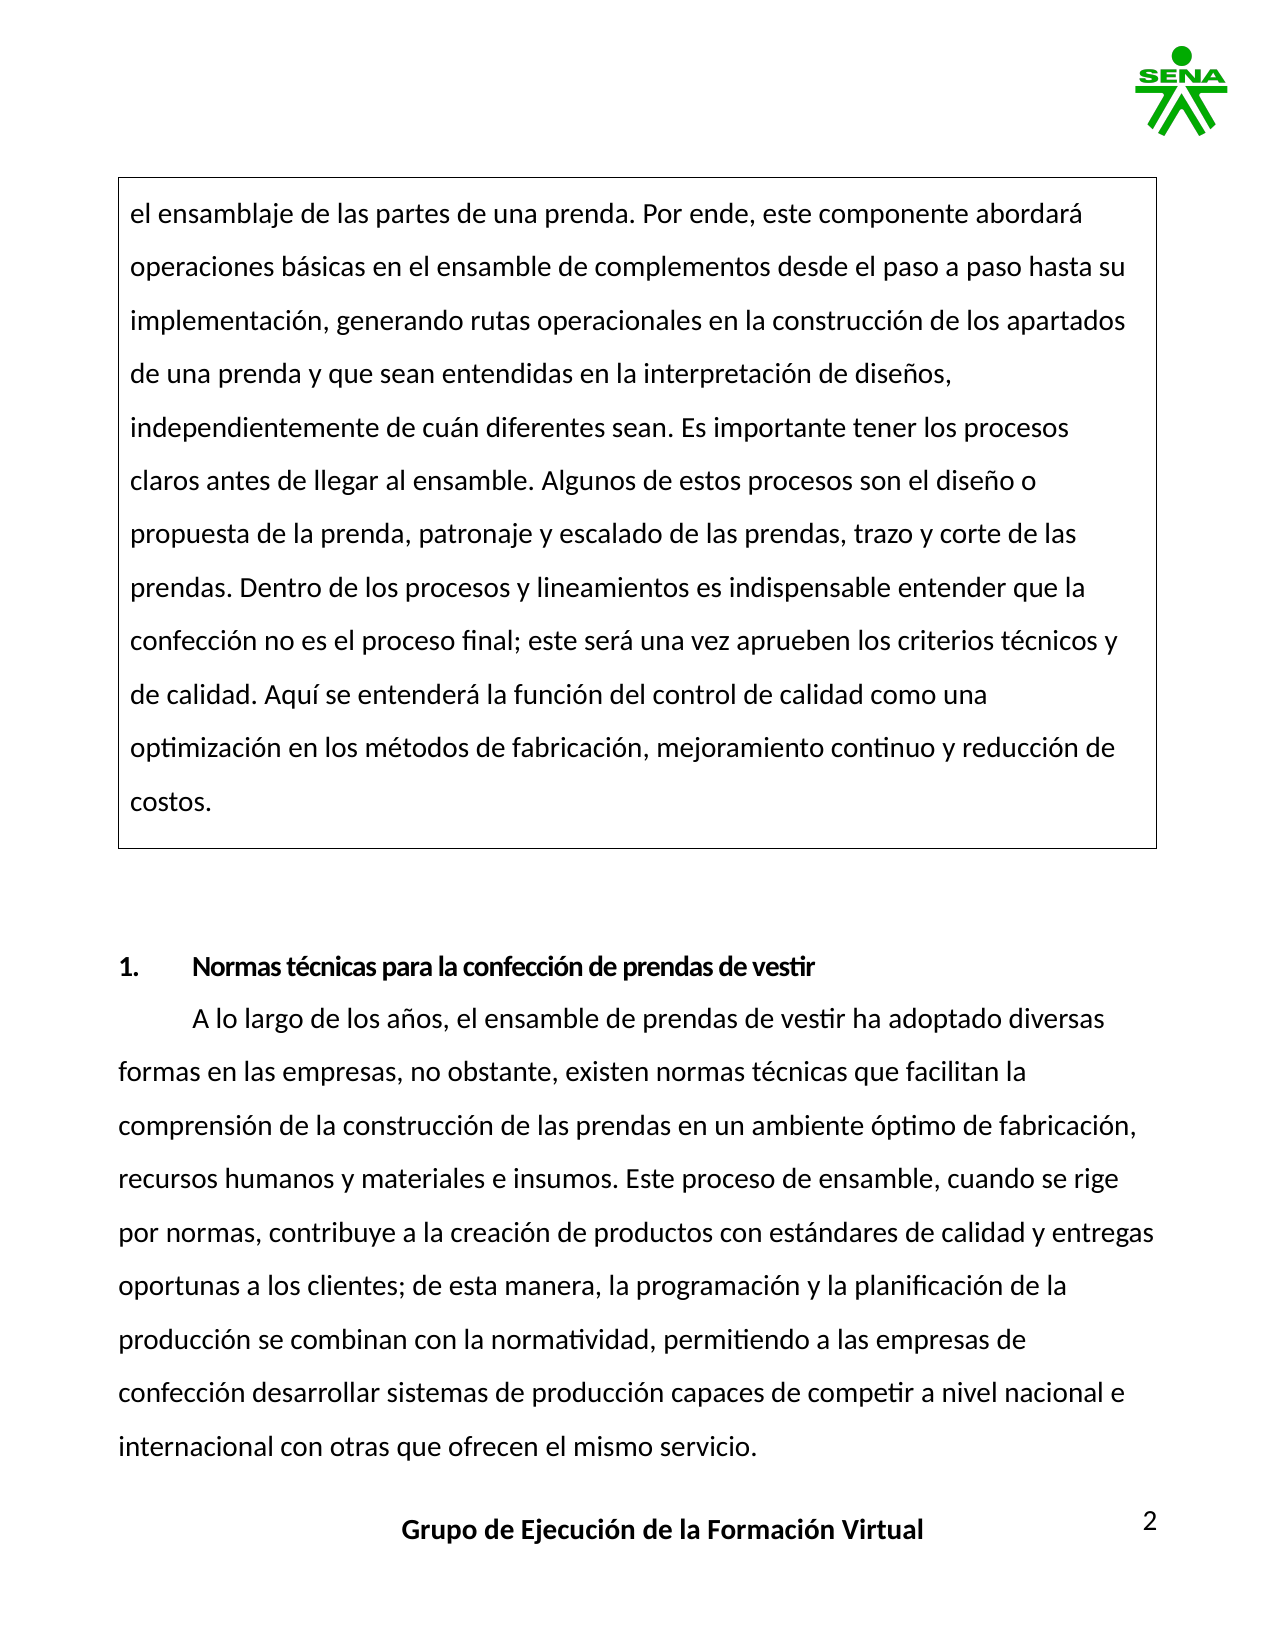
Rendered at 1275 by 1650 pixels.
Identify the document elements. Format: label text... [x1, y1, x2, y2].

text A lo largo de los años, el ensamble de prendas de vestir ha adoptado diversas formas en las empresas, no obstante, existen normas técnicas que facilitan la comprensión de la construcción de las prendas en un ambiente óptimo de fabricación, recursos humanos y materiales e insumos. Este proceso de ensamble, cuando se rige por normas, contribuye a la creación de productos con estándares de calidad y entregas oportunas a los clientes; de esta manera, la programación y la planificación de la producción se combinan con la normatividad, permitiendo a las empresas de confección desarrollar sistemas de producción capaces de competir a nivel nacional e internacional con otras que ofrecen el mismo servicio. [118, 1000, 1157, 1463]
subtitle Normas técnicas para la confección de prendas de vestir [118, 948, 1157, 983]
picture [1135, 46, 1228, 136]
